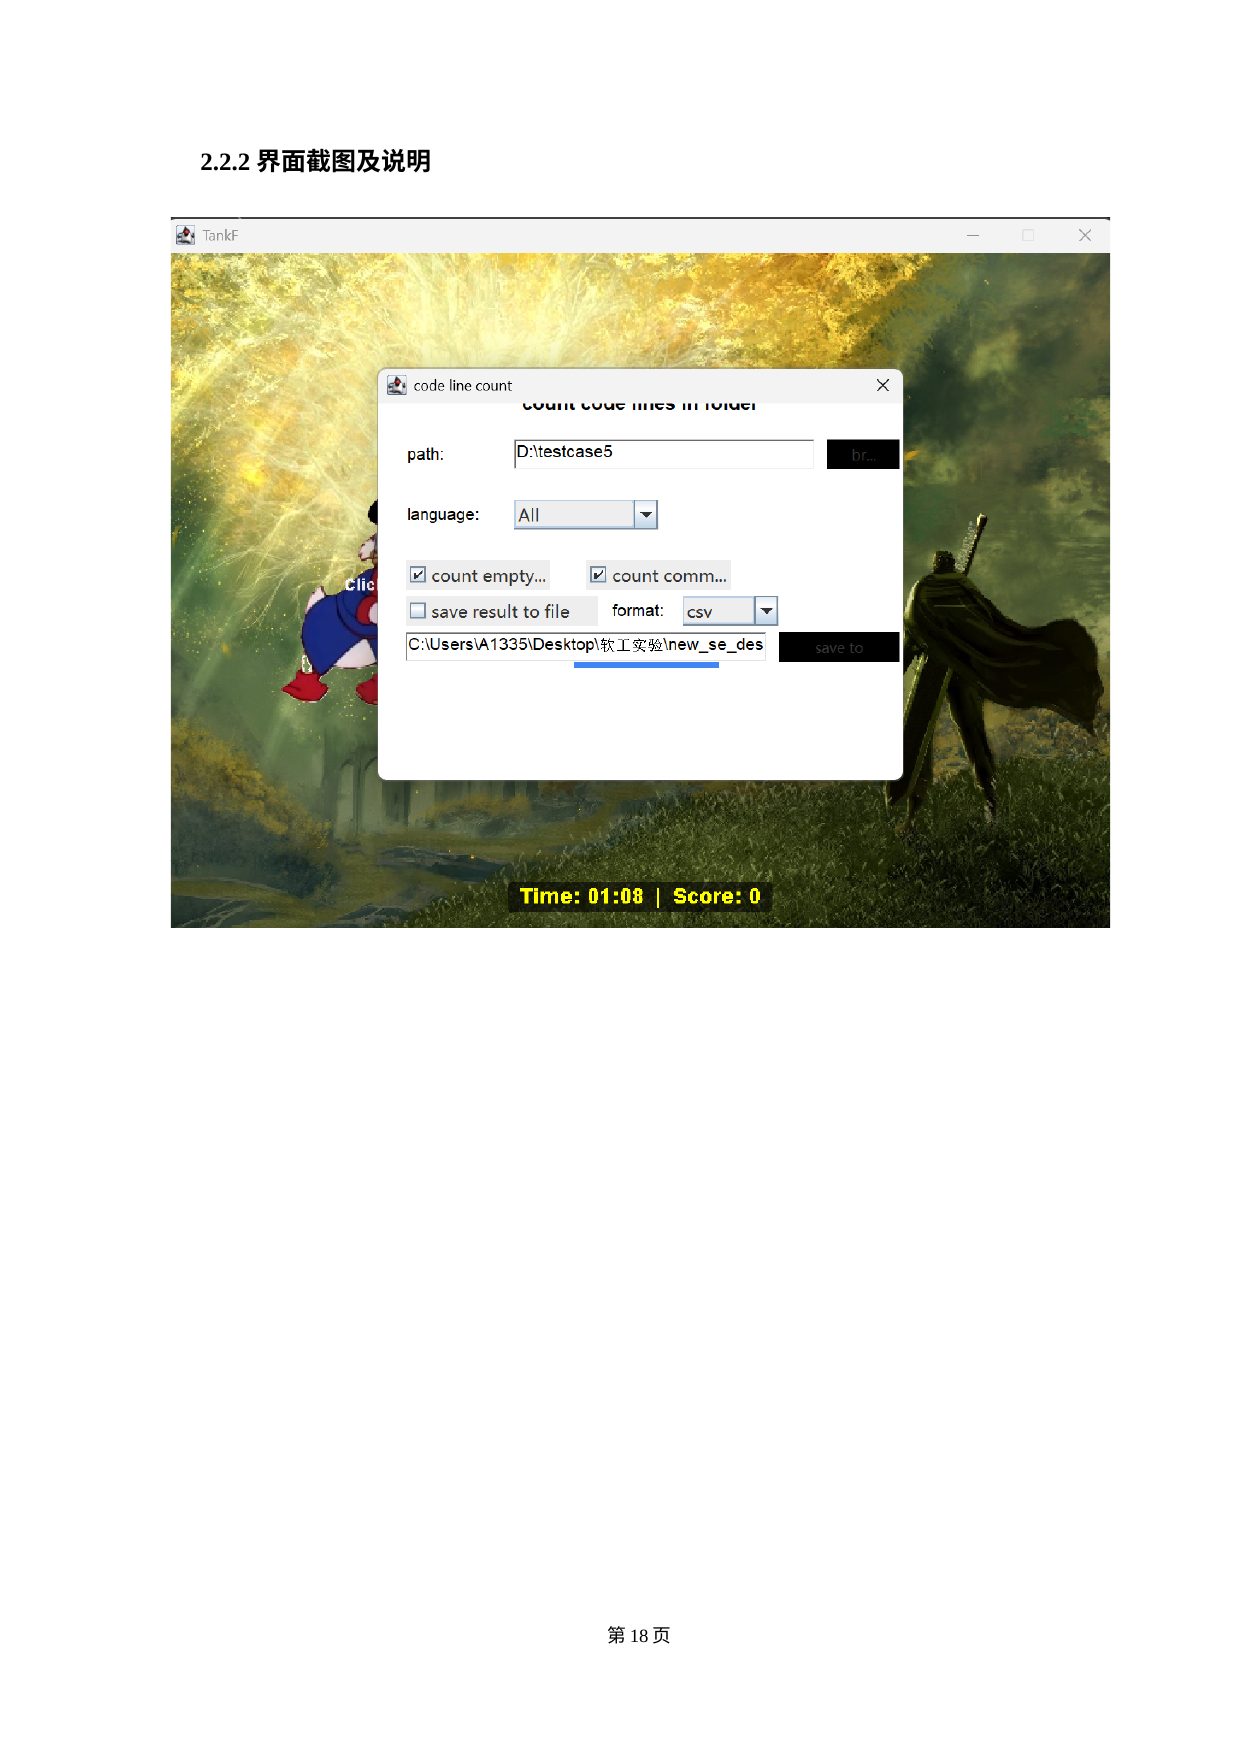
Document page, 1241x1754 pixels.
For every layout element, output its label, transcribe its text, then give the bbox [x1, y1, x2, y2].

picture [170, 217, 1111, 928]
subtitle 2.2.2 界面截图及说明 [150, 142, 1090, 178]
